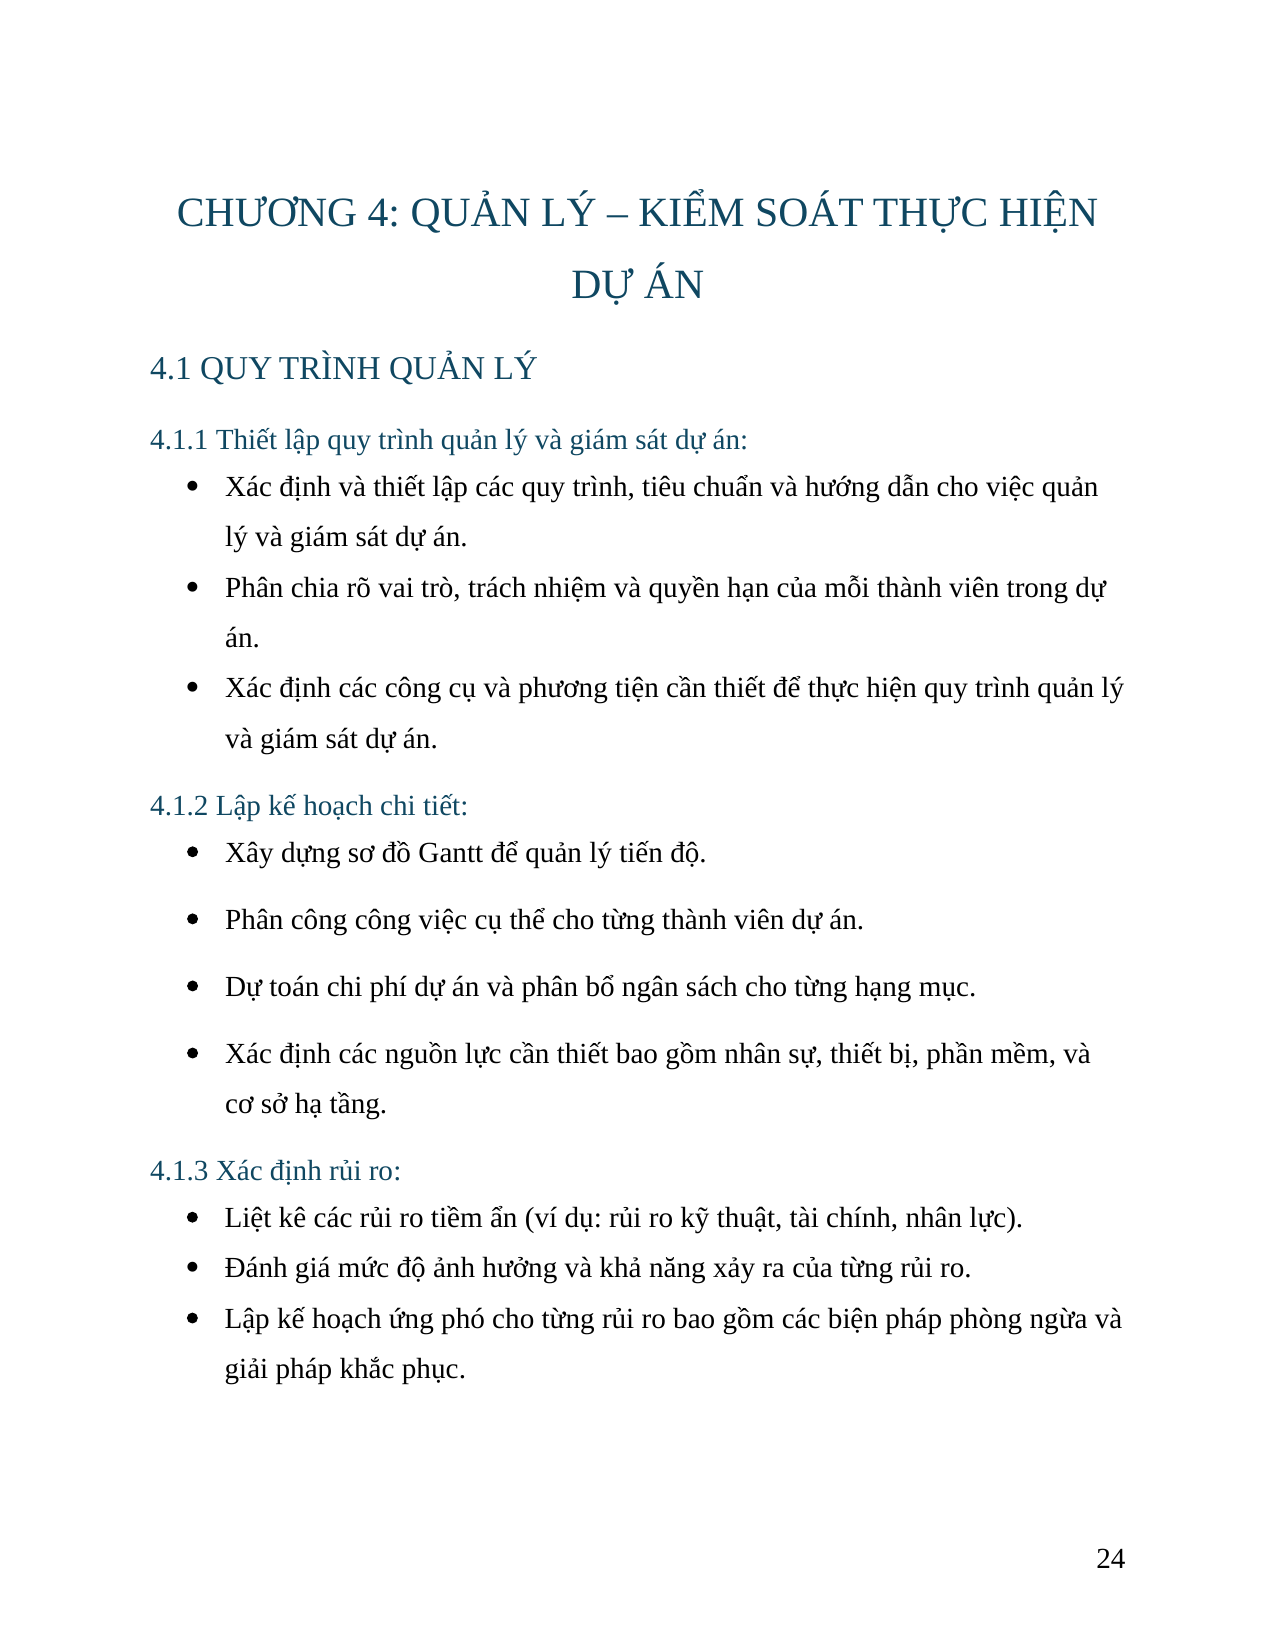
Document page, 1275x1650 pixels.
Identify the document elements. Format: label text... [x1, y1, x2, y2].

list Liệt kê các rủi ro tiềm ẩn (ví dụ: rủi ro kỹ thuật, tài chính, nhân lực). [187, 1200, 1125, 1234]
list Xác định và thiết lập các quy trình, tiêu chuẩn và hướng dẫn cho việc quản lý và giám sát dự án. [187, 469, 1125, 553]
list Phân công công việc cụ thể cho từng thành viên dự án. [187, 902, 1125, 935]
list Đánh giá mức độ ảnh hưởng và khả năng xảy ra của từng rủi ro. [187, 1251, 1125, 1284]
subtitle 4.1.3 Xác định rủi ro: [150, 1153, 1125, 1187]
list Xác định các công cụ và phương tiện cần thiết để thực hiện quy trình quản lý và giám sát dự án. [187, 670, 1125, 754]
list Xây dựng sơ đồ Gantt để quản lý tiến độ. [187, 835, 1125, 868]
subtitle 4.1 QUY TRÌNH QUẢN LÝ [150, 348, 1125, 386]
list Lập kế hoạch ứng phó cho từng rủi ro bao gồm các biện pháp phòng ngừa và giải pháp khắc phục. [187, 1301, 1125, 1385]
subtitle 4.1.1 Thiết lập quy trình quản lý và giám sát dự án: [150, 422, 1125, 456]
list Xác định các nguồn lực cần thiết bao gồm nhân sự, thiết bị, phần mềm, và cơ sở hạ tầng. [187, 1036, 1125, 1120]
subtitle CHƯƠNG 4: QUẢN LÝ – KIỂM SOÁT THỰC HIỆN DỰ ÁN [150, 187, 1125, 307]
list Phân chia rõ vai trò, trách nhiệm và quyền hạn của mỗi thành viên trong dự án. [187, 570, 1125, 654]
subtitle 4.1.2 Lập kế hoạch chi tiết: [150, 788, 1125, 821]
list Dự toán chi phí dự án và phân bổ ngân sách cho từng hạng mục. [187, 969, 1125, 1002]
